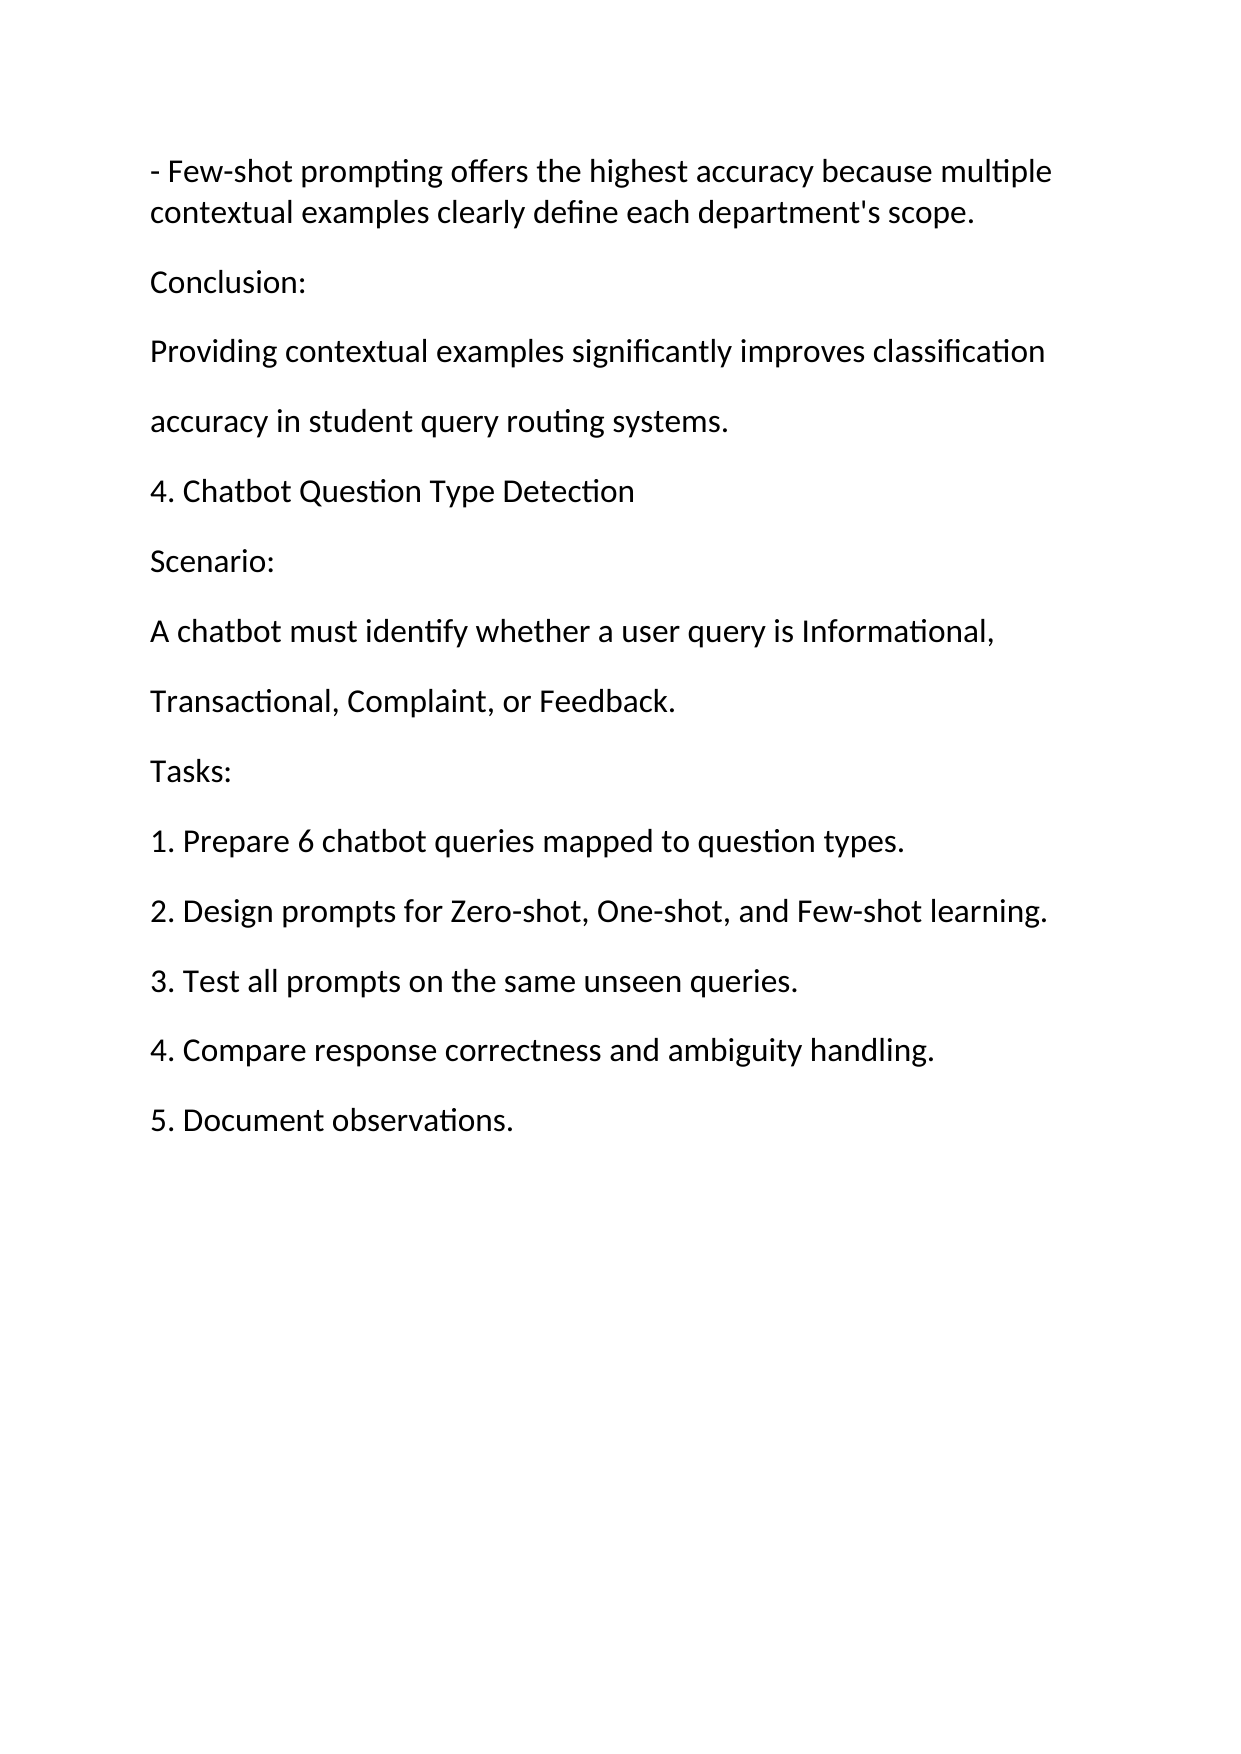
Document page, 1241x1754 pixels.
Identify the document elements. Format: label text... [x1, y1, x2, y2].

text A chatbot must identify whether a user query is Informational, [150, 610, 1090, 651]
text 2. Design prompts for Zero-shot, One-shot, and Few-shot learning. [150, 890, 1090, 930]
text - Few-shot prompting offers the highest accuracy because multiple contextual examples clearly define each department's scope. [150, 150, 1090, 231]
text 1. Prepare 6 chatbot queries mapped to question types. [150, 820, 1090, 861]
text Providing contextual examples significantly improves classification [150, 331, 1090, 371]
text Transactional, Complaint, or Feedback. [150, 680, 1090, 721]
text 5. Document observations. [150, 1099, 1090, 1140]
text 4. Compare response correctness and ambiguity handling. [150, 1029, 1090, 1070]
text accuracy in student query routing systems. [150, 400, 1090, 441]
text 4. Chatbot Question Type Detection [150, 470, 1090, 511]
text Conclusion: [150, 261, 1090, 301]
text Scenario: [150, 540, 1090, 581]
text Tasks: [150, 750, 1090, 791]
text 3. Test all prompts on the same unseen queries. [150, 959, 1090, 1000]
